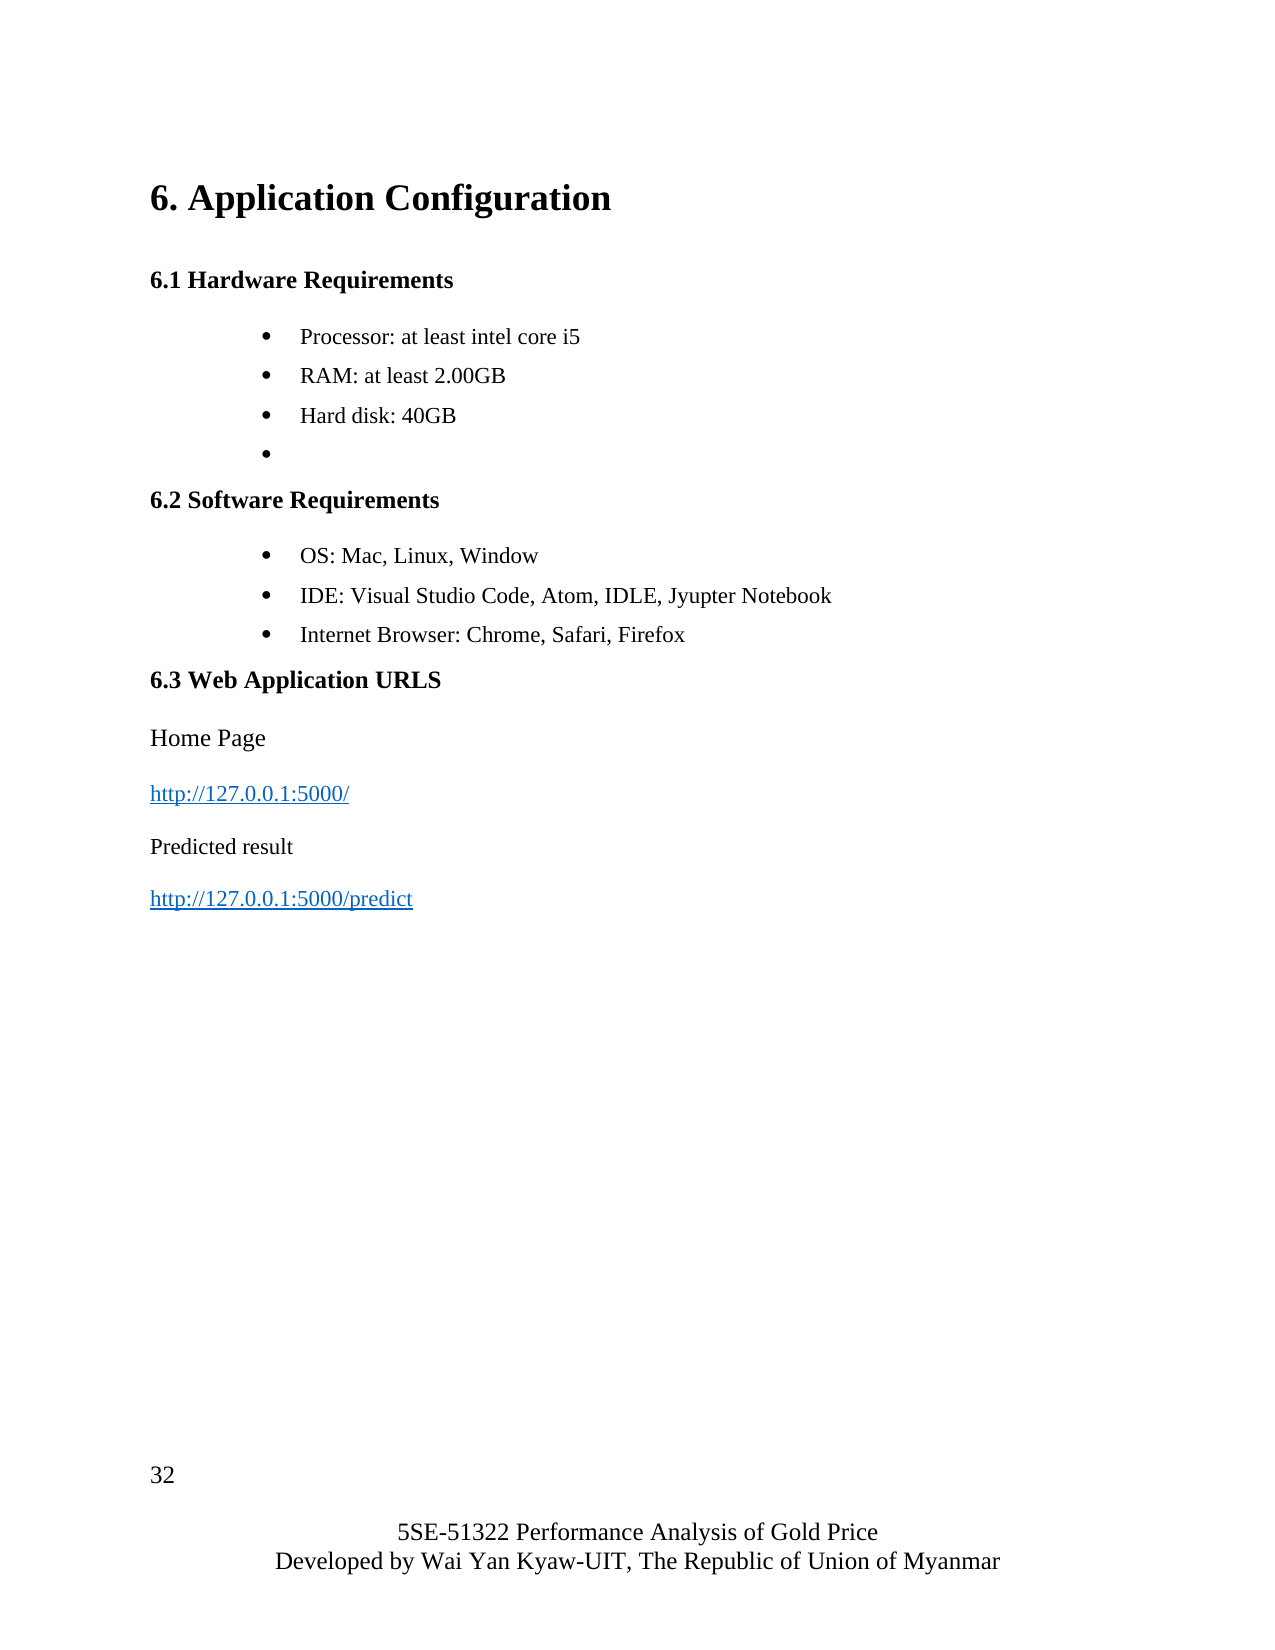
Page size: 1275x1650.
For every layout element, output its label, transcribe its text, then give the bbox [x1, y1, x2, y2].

list Internet Browser: Chrome, Safari, Firefox [262, 621, 1125, 648]
subtitle 6. Application Configuration [150, 175, 1125, 218]
list OS: Mac, Linux, Window [262, 542, 1125, 569]
list IDE: Visual Studio Code, Atom, IDLE, Jyupter Notebook [262, 582, 1125, 608]
subtitle 6.1 Hardware Requirements [150, 265, 1125, 294]
subtitle 6.2 Software Requirements [150, 485, 1125, 514]
text Predicted result [150, 833, 1125, 859]
text http://127.0.0.1:5000/predict [150, 886, 1125, 912]
list RAM: at least 2.00GB [262, 362, 1125, 389]
list Processor: at least intel core i5 [262, 323, 1125, 349]
subtitle 6.3 Web Application URLS [150, 665, 1125, 694]
list Hard disk: 40GB [262, 402, 1125, 428]
text Home Page [150, 723, 1125, 751]
text http://127.0.0.1:5000/ [150, 780, 1125, 806]
